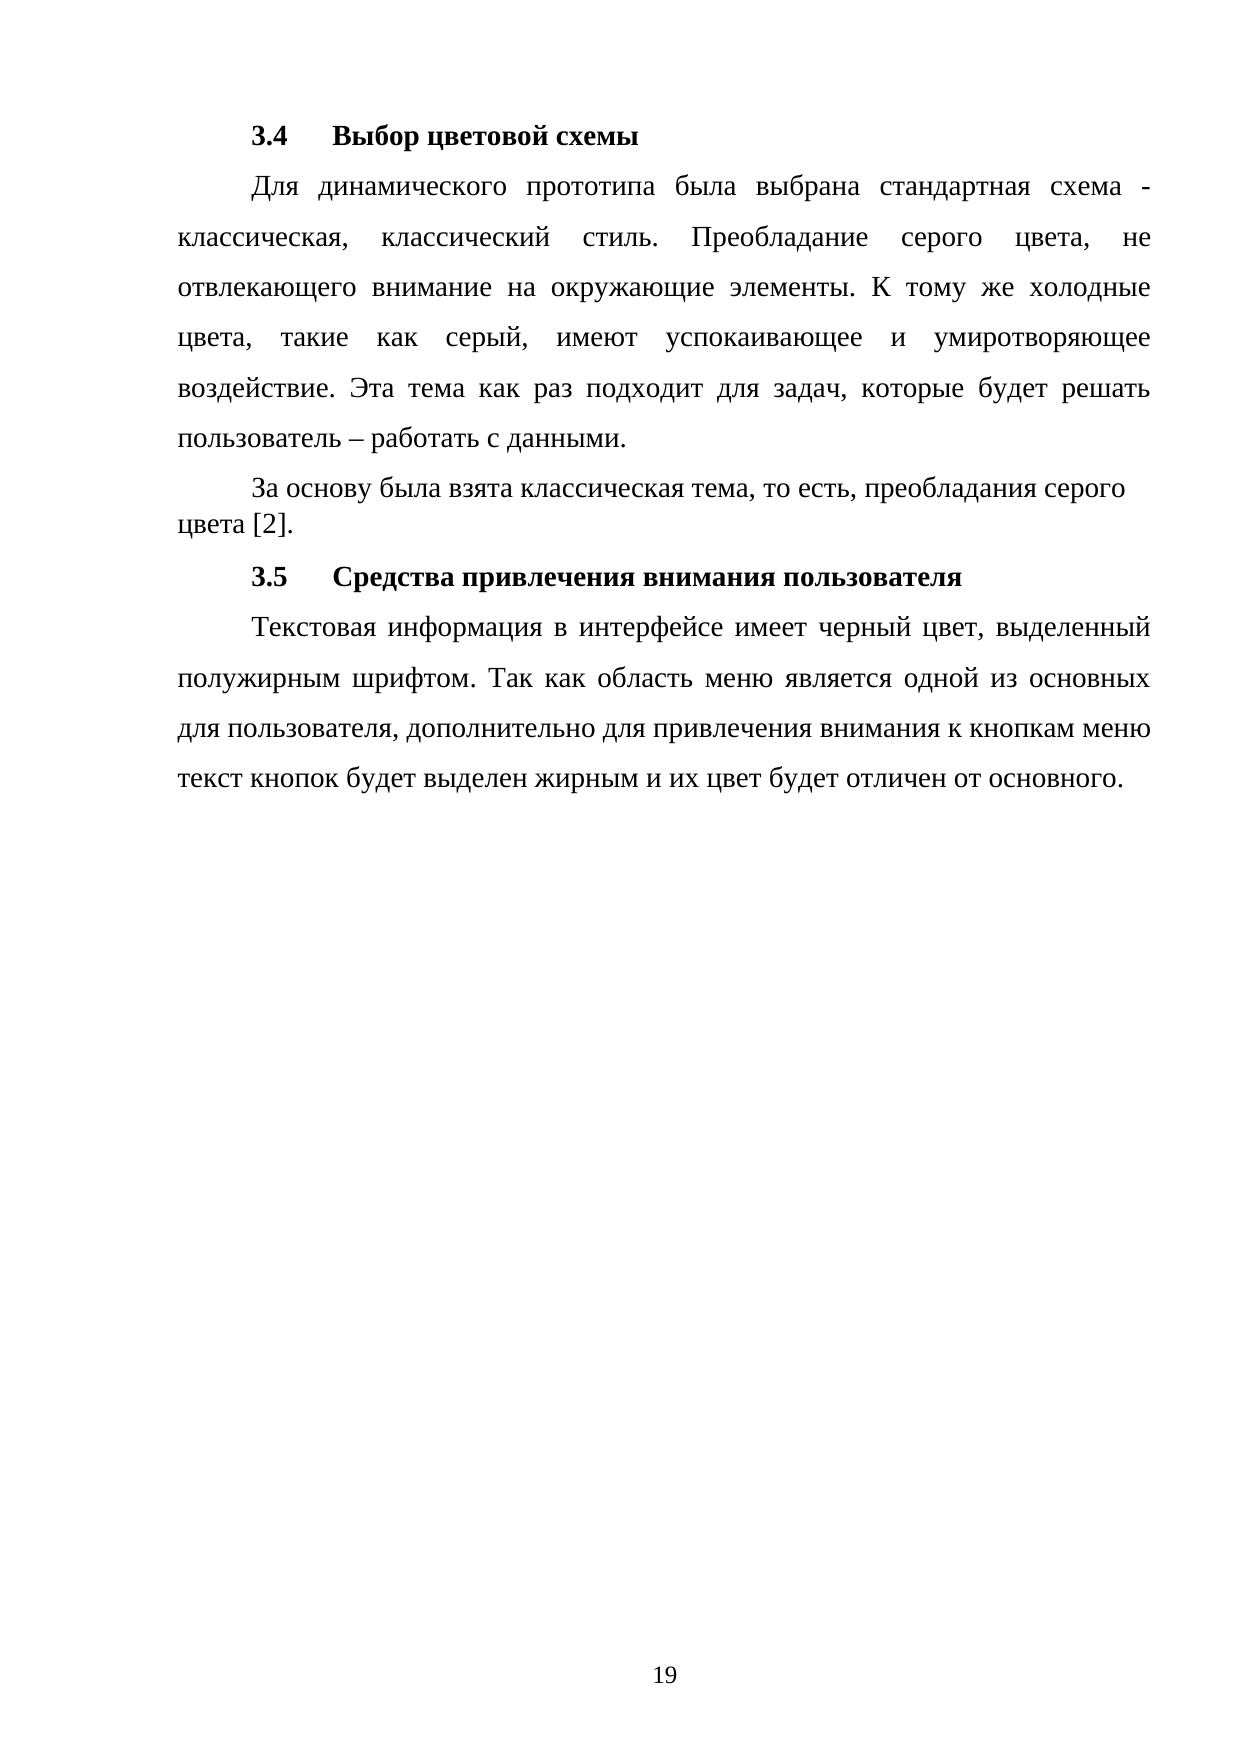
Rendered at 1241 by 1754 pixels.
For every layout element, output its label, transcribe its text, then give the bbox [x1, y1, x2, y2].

list Текстовая информация в интерфейсе имеет черный цвет, выделенный полужирным шрифтом. Так как область меню является одной из основных для пользователя, дополнительно для привлечения внимания к кнопкам меню текст кнопок будет выделен жирным и их цвет будет отличен от основного. [177, 609, 1152, 794]
list Для динамического прототипа была выбрана стандартная схема - классическая, классический стиль. Преобладание серого цвета, не отвлекающего внимание на окружающие элементы. К тому же холодные цвета, такие как серый, имеют успокаивающее и умиротворяющее воздействие. Эта тема как раз подходит для задач, которые будет решать пользователь – работать с данными. [177, 168, 1152, 453]
text За основу была взята классическая тема, то есть, преобладания серого цвета [2]. [177, 470, 1152, 540]
list Средства привлечения внимания пользователя [177, 559, 1152, 593]
list Выбор цветовой схемы [177, 118, 1152, 152]
